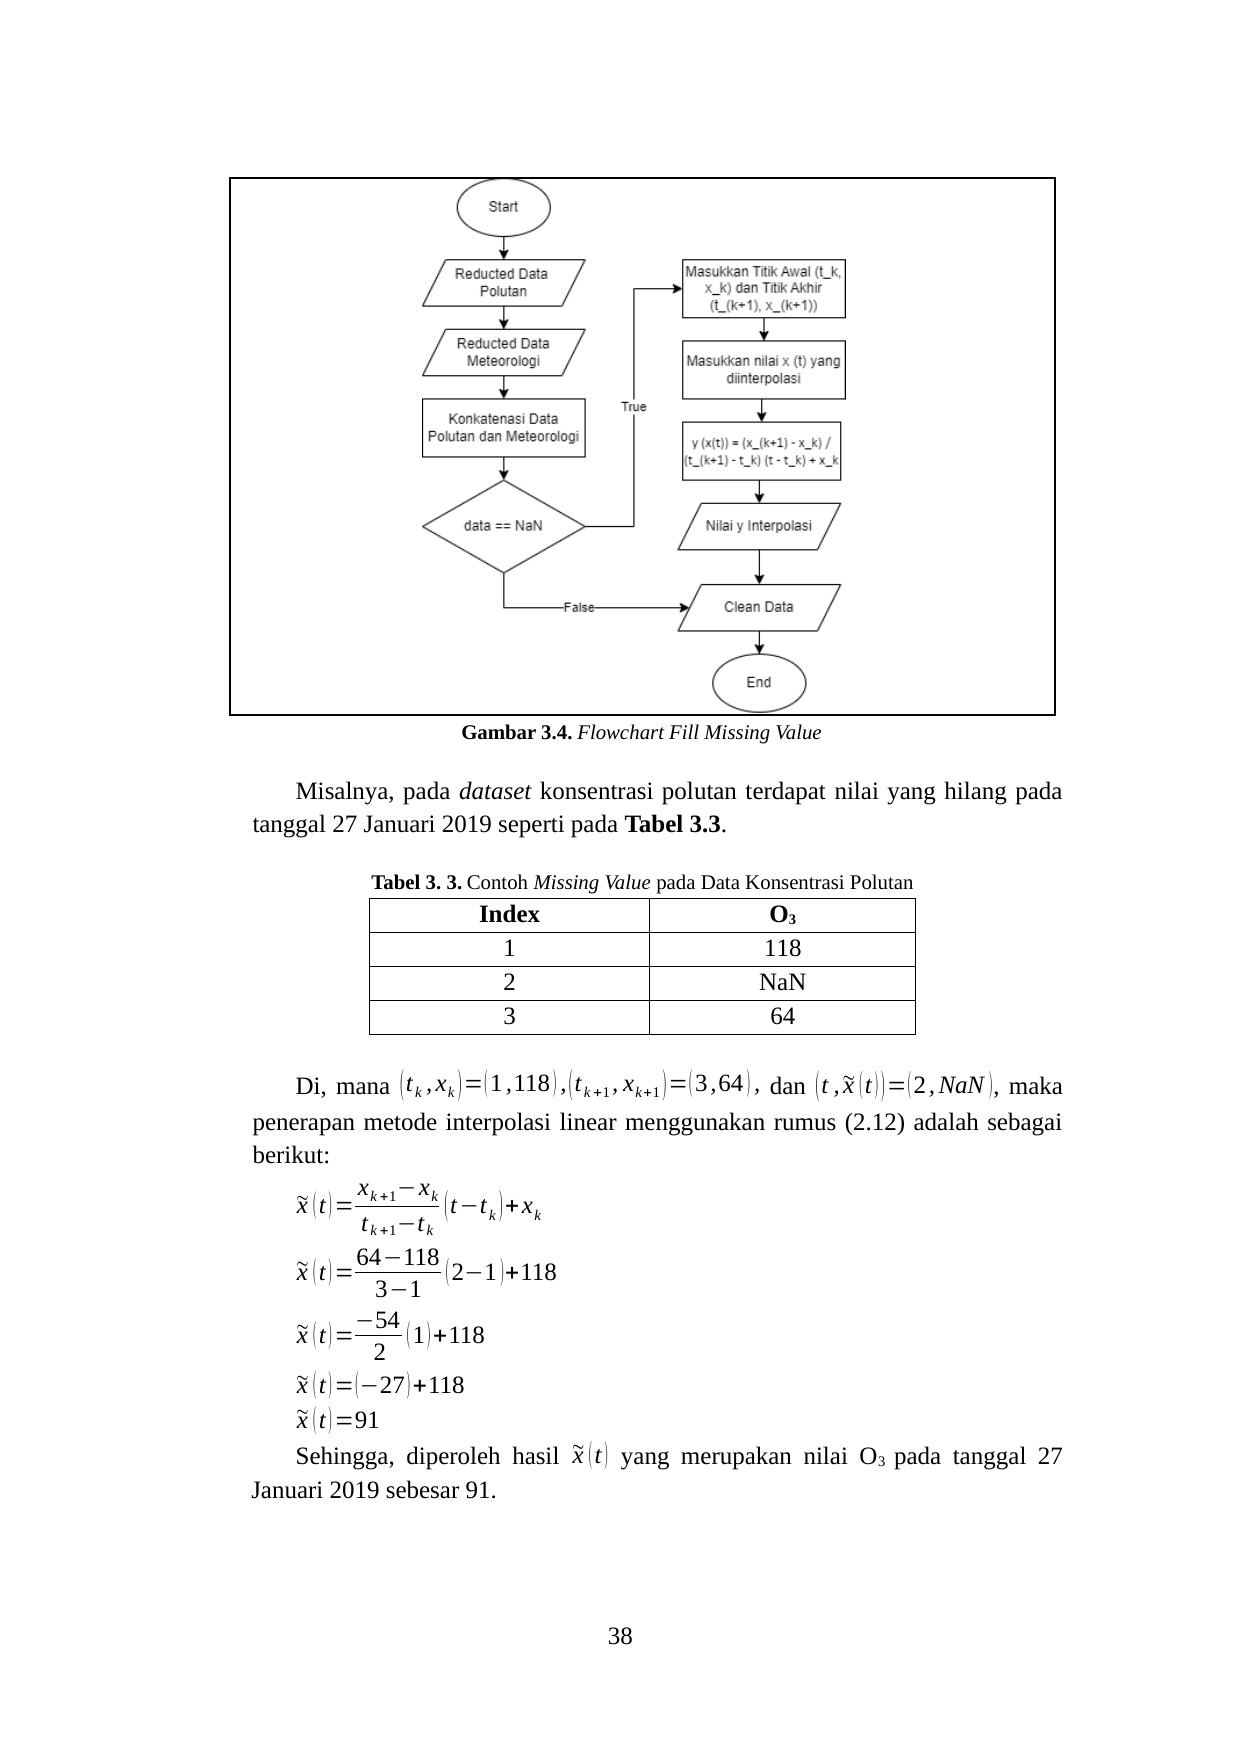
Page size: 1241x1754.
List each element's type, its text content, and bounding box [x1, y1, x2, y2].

table_cell 3 [370, 1001, 649, 1034]
list Misalnya, pada dataset konsentrasi polutan terdapat nilai yang hilang pada tanggal 27 Januari 2019 seperti pada Tabel 3.3. [252, 776, 1063, 838]
table_cell 1 [370, 933, 649, 966]
table_cell 2 [370, 967, 649, 1000]
table_header O3 [650, 899, 915, 932]
table_cell NaN [650, 967, 915, 1000]
text Tabel 3. 3. Contoh Missing Value pada Data Konsentrasi Polutan [177, 870, 1063, 894]
picture [422, 179, 846, 714]
table_cell 64 [650, 1001, 915, 1034]
table_cell 118 [650, 933, 915, 966]
text Gambar 3.4. Flowchart Fill Missing Value [177, 720, 1063, 744]
text Di, mana dan , maka penerapan metode interpolasi linear menggunakan rumus (2.12) adalah sebagai berikut: [252, 1068, 1063, 1169]
list Sehingga, diperoleh hasil yang merupakan nilai O3 pada tanggal 27 Januari 2019 sebesar 91. [251, 1440, 1063, 1504]
table_header Index [370, 899, 649, 932]
